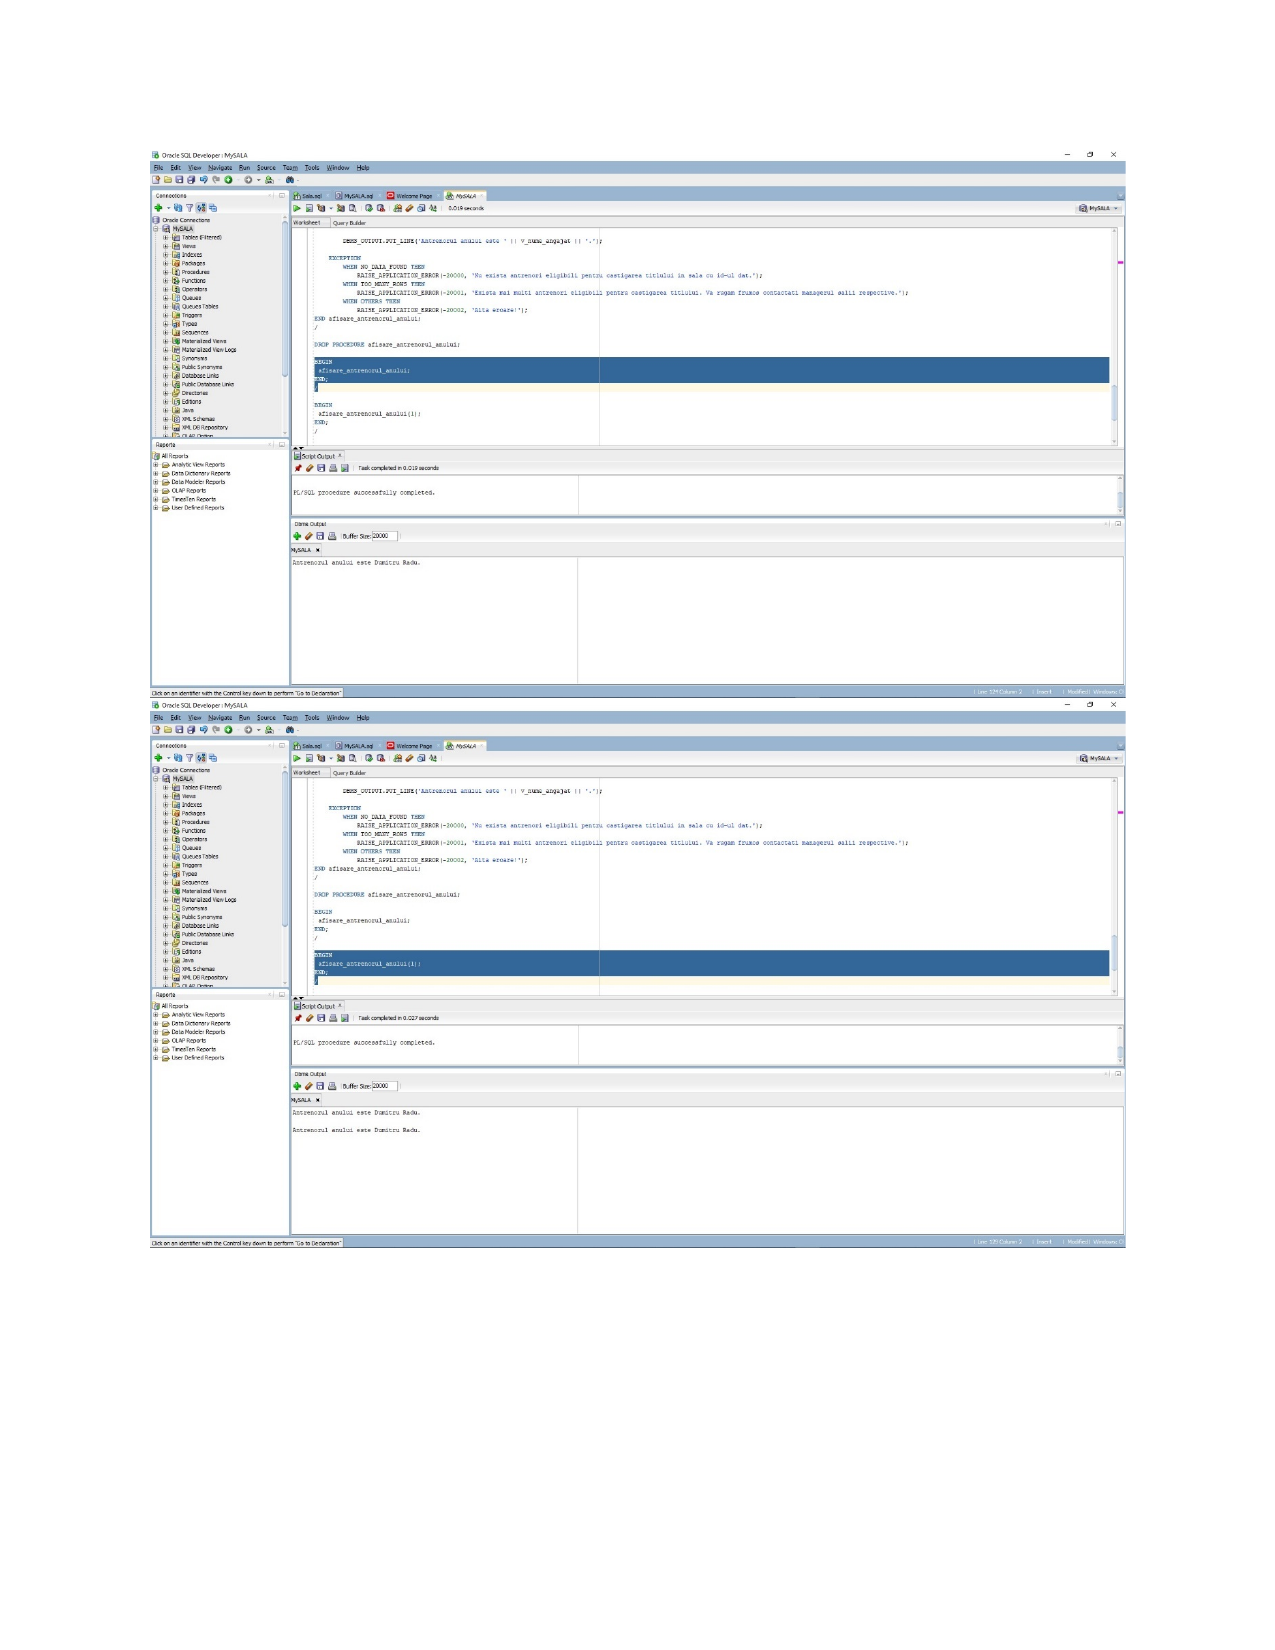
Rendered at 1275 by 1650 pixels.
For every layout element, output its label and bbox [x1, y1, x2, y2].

picture [150, 699, 1126, 1248]
picture [150, 150, 1126, 698]
